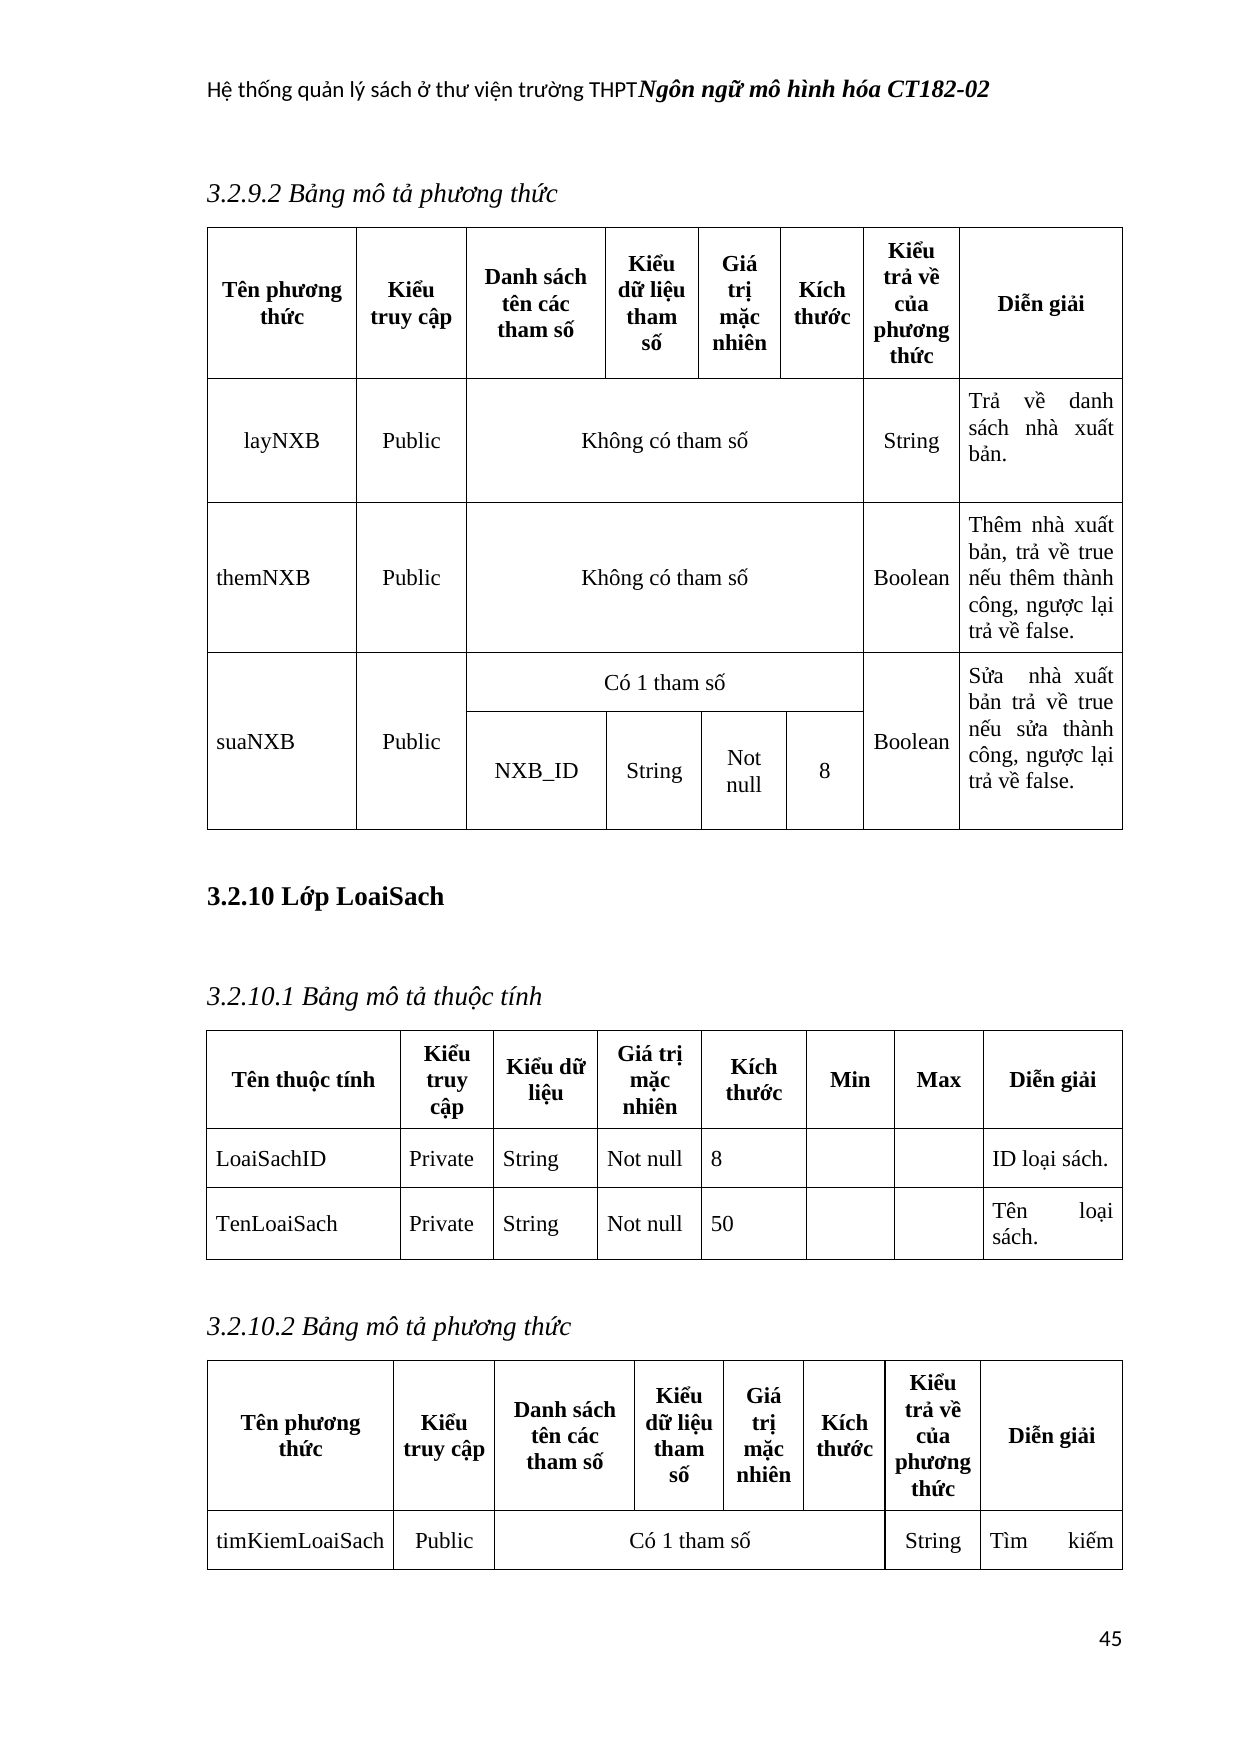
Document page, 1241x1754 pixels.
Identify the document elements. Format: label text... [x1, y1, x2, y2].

table_cell String [494, 1188, 597, 1258]
table_cell Tìm kiếm loại sách. [981, 1511, 1122, 1569]
table_header Tên thuộc tính [207, 1031, 400, 1128]
table_cell NXB_ID [467, 712, 606, 829]
table_cell Trả về danh sách nhà xuất bản. [960, 379, 1122, 502]
table_cell Not null [598, 1129, 701, 1187]
table_cell Boolean [864, 503, 959, 652]
table_header Kiểu trả về của phương thức [864, 228, 959, 377]
table_cell String [886, 1511, 980, 1569]
table_header Max [895, 1031, 983, 1128]
table_header Kiểu dữ liệu tham số [635, 1361, 723, 1510]
table_cell String [494, 1129, 597, 1187]
table_cell [895, 1129, 983, 1187]
table_header Diễn giải [960, 228, 1122, 377]
table_cell 8 [702, 1129, 806, 1187]
table_cell Public [357, 503, 466, 652]
table_header Kích thước [702, 1031, 806, 1128]
table_header Diễn giải [984, 1031, 1122, 1128]
table_header Kích thước [781, 228, 863, 377]
table_cell String [864, 379, 959, 502]
table_cell Tên loại sách. [984, 1188, 1122, 1258]
table_cell TenLoaiSach [207, 1188, 400, 1258]
table_cell themNXB [208, 503, 356, 652]
subtitle Lớp LoaiSach [207, 880, 1122, 911]
table_header Kiểu truy cập [394, 1361, 494, 1510]
table_header Kiểu truy cập [401, 1031, 493, 1128]
table_cell [807, 1129, 894, 1187]
table_cell [895, 1188, 983, 1258]
table_header Kiểu truy cập [357, 228, 466, 377]
table_cell Sửa nhà xuất bản trả về true nếu sửa thành công, ngược lại trả về false. [960, 653, 1122, 829]
table_cell Public [394, 1511, 494, 1569]
table_cell ID loại sách. [984, 1129, 1122, 1187]
table_header Kích thước [804, 1361, 884, 1510]
table_cell Thêm nhà xuất bản, trả về true nếu thêm thành công, ngược lại trả về false. [960, 503, 1122, 652]
table_cell layNXB [208, 379, 356, 502]
table_header Min [807, 1031, 894, 1128]
table_cell Có 1 tham số [495, 1511, 884, 1569]
table_cell [807, 1188, 894, 1258]
table_header Kiểu dữ liệu [494, 1031, 597, 1128]
table_header Tên phương thức [208, 228, 356, 377]
table_cell String [607, 712, 701, 829]
subtitle Bảng mô tả thuộc tính [207, 980, 1122, 1011]
table_cell Private [401, 1188, 493, 1258]
table_cell Có 1 tham số [467, 653, 863, 711]
table_header Giá trị mặc nhiên [699, 228, 780, 377]
table_header Giá trị mặc nhiên [598, 1031, 701, 1128]
table_cell Private [401, 1129, 493, 1187]
subtitle Bảng mô tả phương thức [207, 177, 1122, 208]
table_header Giá trị mặc nhiên [724, 1361, 803, 1510]
table_header Tên phương thức [208, 1361, 393, 1510]
table_header Danh sách tên các tham số [467, 228, 605, 377]
table_header Danh sách tên các tham số [495, 1361, 634, 1510]
table_cell Not null [702, 712, 786, 829]
table_cell suaNXB [208, 653, 356, 829]
table_cell 50 [702, 1188, 806, 1258]
table_header Kiểu dữ liệu tham số [606, 228, 698, 377]
table_header Kiểu trả về của phương thức [886, 1361, 980, 1510]
table_cell Public [357, 379, 466, 502]
table_header Diễn giải [981, 1361, 1122, 1510]
table_cell Boolean [864, 653, 959, 829]
table_cell LoaiSachID [207, 1129, 400, 1187]
table_cell Không có tham số [467, 379, 863, 502]
table_cell Public [357, 653, 466, 829]
table_cell Không có tham số [467, 503, 863, 652]
table_cell 8 [787, 712, 863, 829]
table_cell Not null [598, 1188, 701, 1258]
subtitle Bảng mô tả phương thức [207, 1310, 1122, 1341]
table_cell timKiemLoaiSach [208, 1511, 393, 1569]
